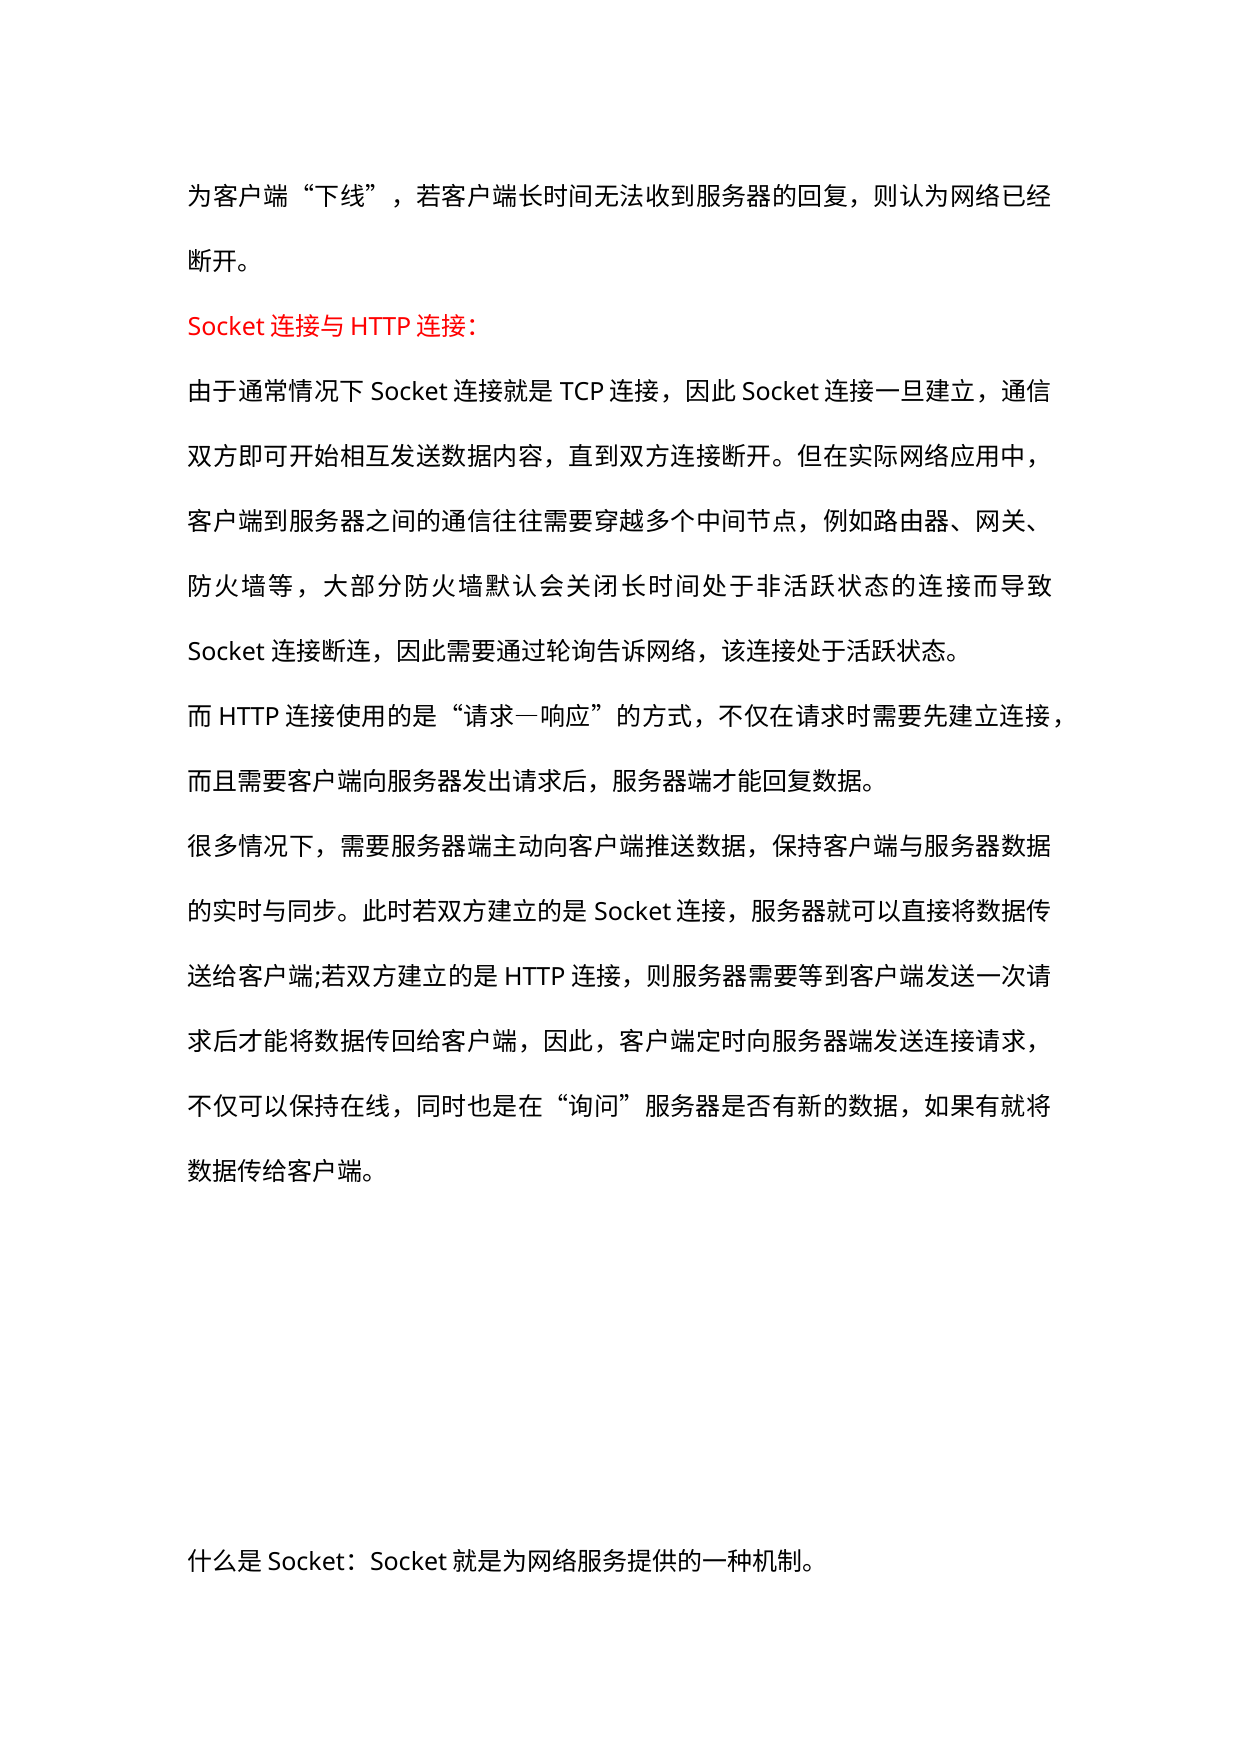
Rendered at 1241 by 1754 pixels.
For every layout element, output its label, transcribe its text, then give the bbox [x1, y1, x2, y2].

text Socket连接与HTTP连接： [187, 292, 1053, 357]
text 什么是Socket：Socket就是为网络服务提供的一种机制。 [187, 1527, 1053, 1592]
text 而HTTP连接使用的是“请求—响应”的方式，不仅在请求时需要先建立连接，而且需要客户端向服务器发出请求后，服务器端才能回复数据。 [187, 682, 1053, 812]
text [187, 162, 1053, 292]
text 由于通常情况下Socket连接就是TCP连接，因此Socket连接一旦建立，通信双方即可开始相互发送数据内容，直到双方连接断开。但在实际网络应用中，客户端到服务器之间的通信往往需要穿越多个中间节点，例如路由器、网关、防火墙等，大部分防火墙默认会关闭长时间处于非活跃状态的连接而导致 Socket 连接断连，因此需要通过轮询告诉网络，该连接处于活跃状态。 [187, 357, 1053, 682]
text 很多情况下，需要服务器端主动向客户端推送数据，保持客户端与服务器数据的实时与同步。此时若双方建立的是Socket连接，服务器就可以直接将数据传送给客户端;若双方建立的是HTTP连接，则服务器需要等到客户端发送一次请求后才能将数据传回给客户端，因此，客户端定时向服务器端发送连接请求，不仅可以保持在线，同时也是在“询问”服务器是否有新的数据，如果有就将数据传给客户端。 [187, 812, 1053, 1202]
